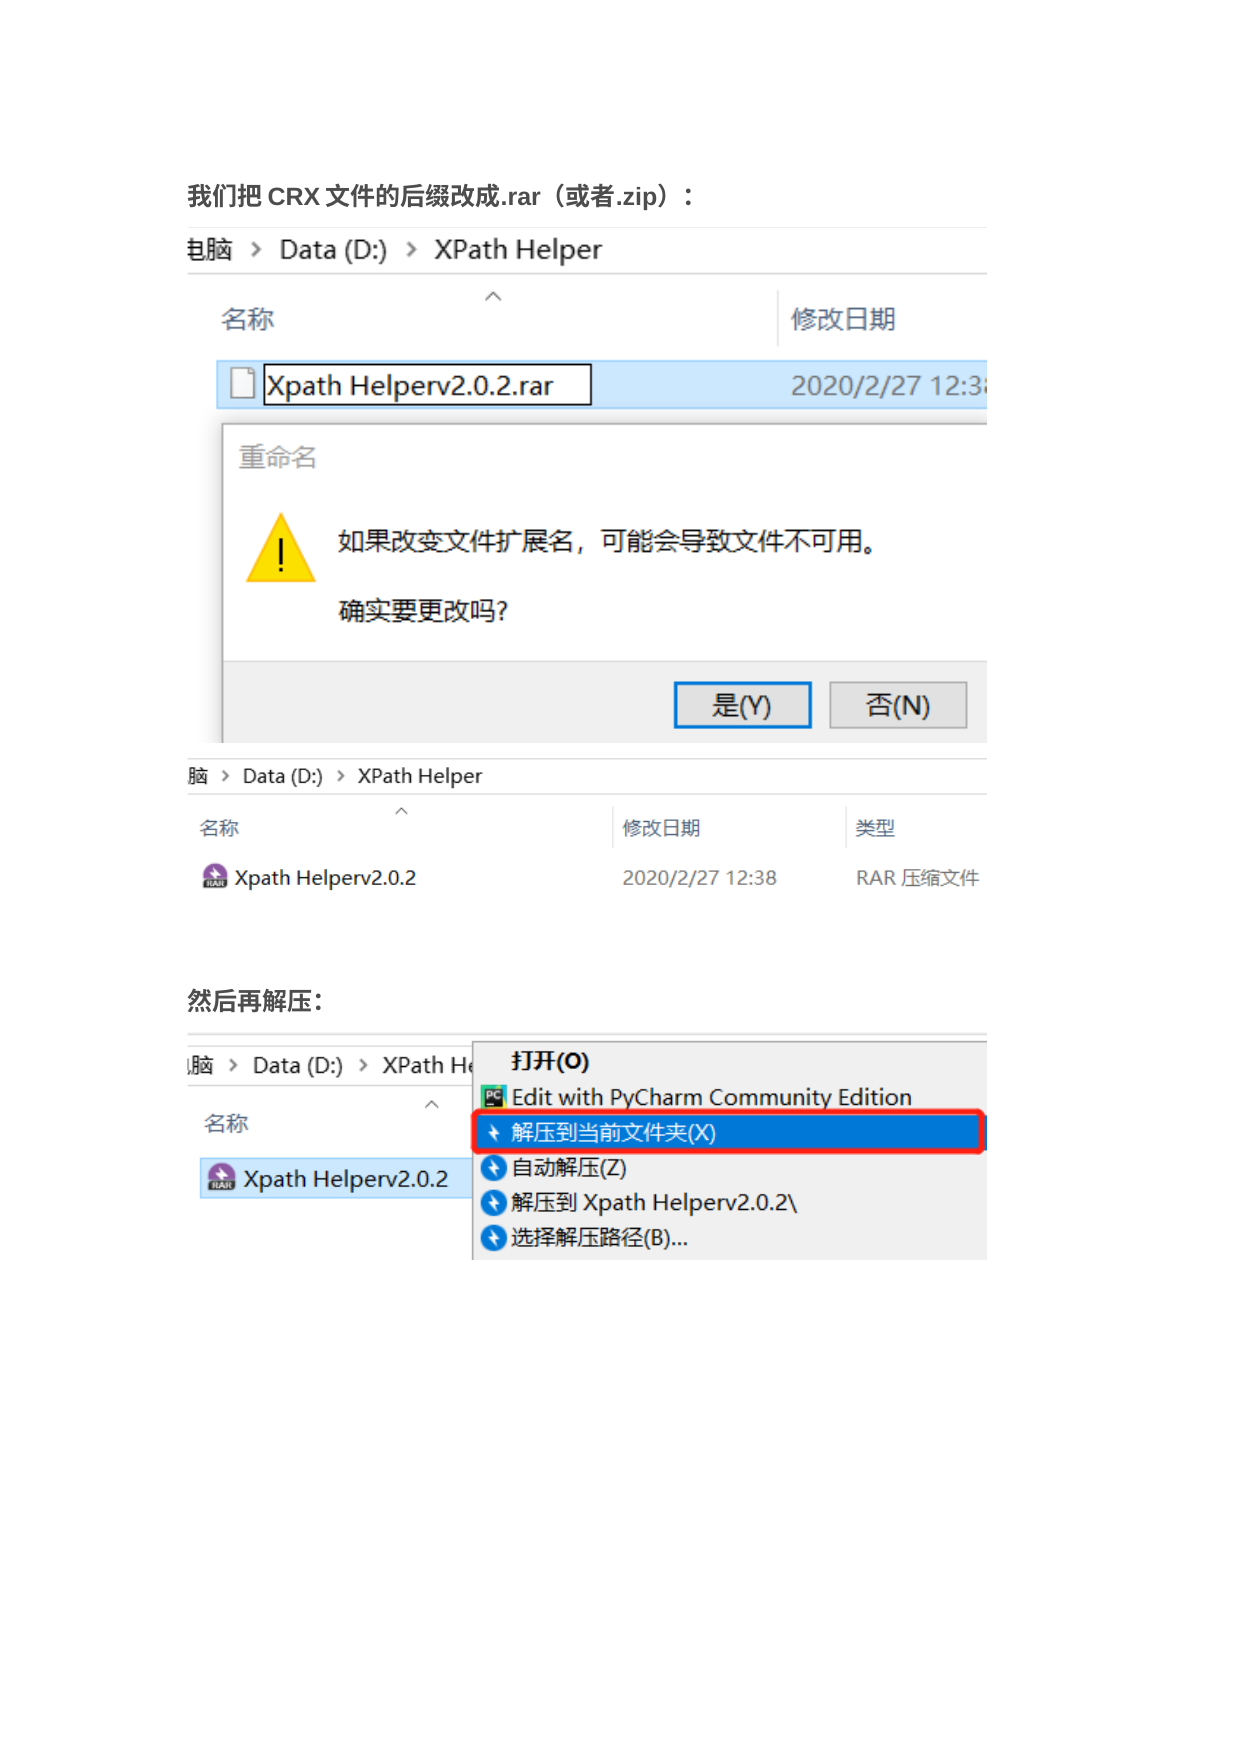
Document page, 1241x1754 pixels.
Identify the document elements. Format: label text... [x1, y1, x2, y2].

picture [187, 227, 987, 743]
picture [187, 1032, 987, 1260]
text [187, 967, 1053, 1292]
picture [187, 757, 987, 932]
